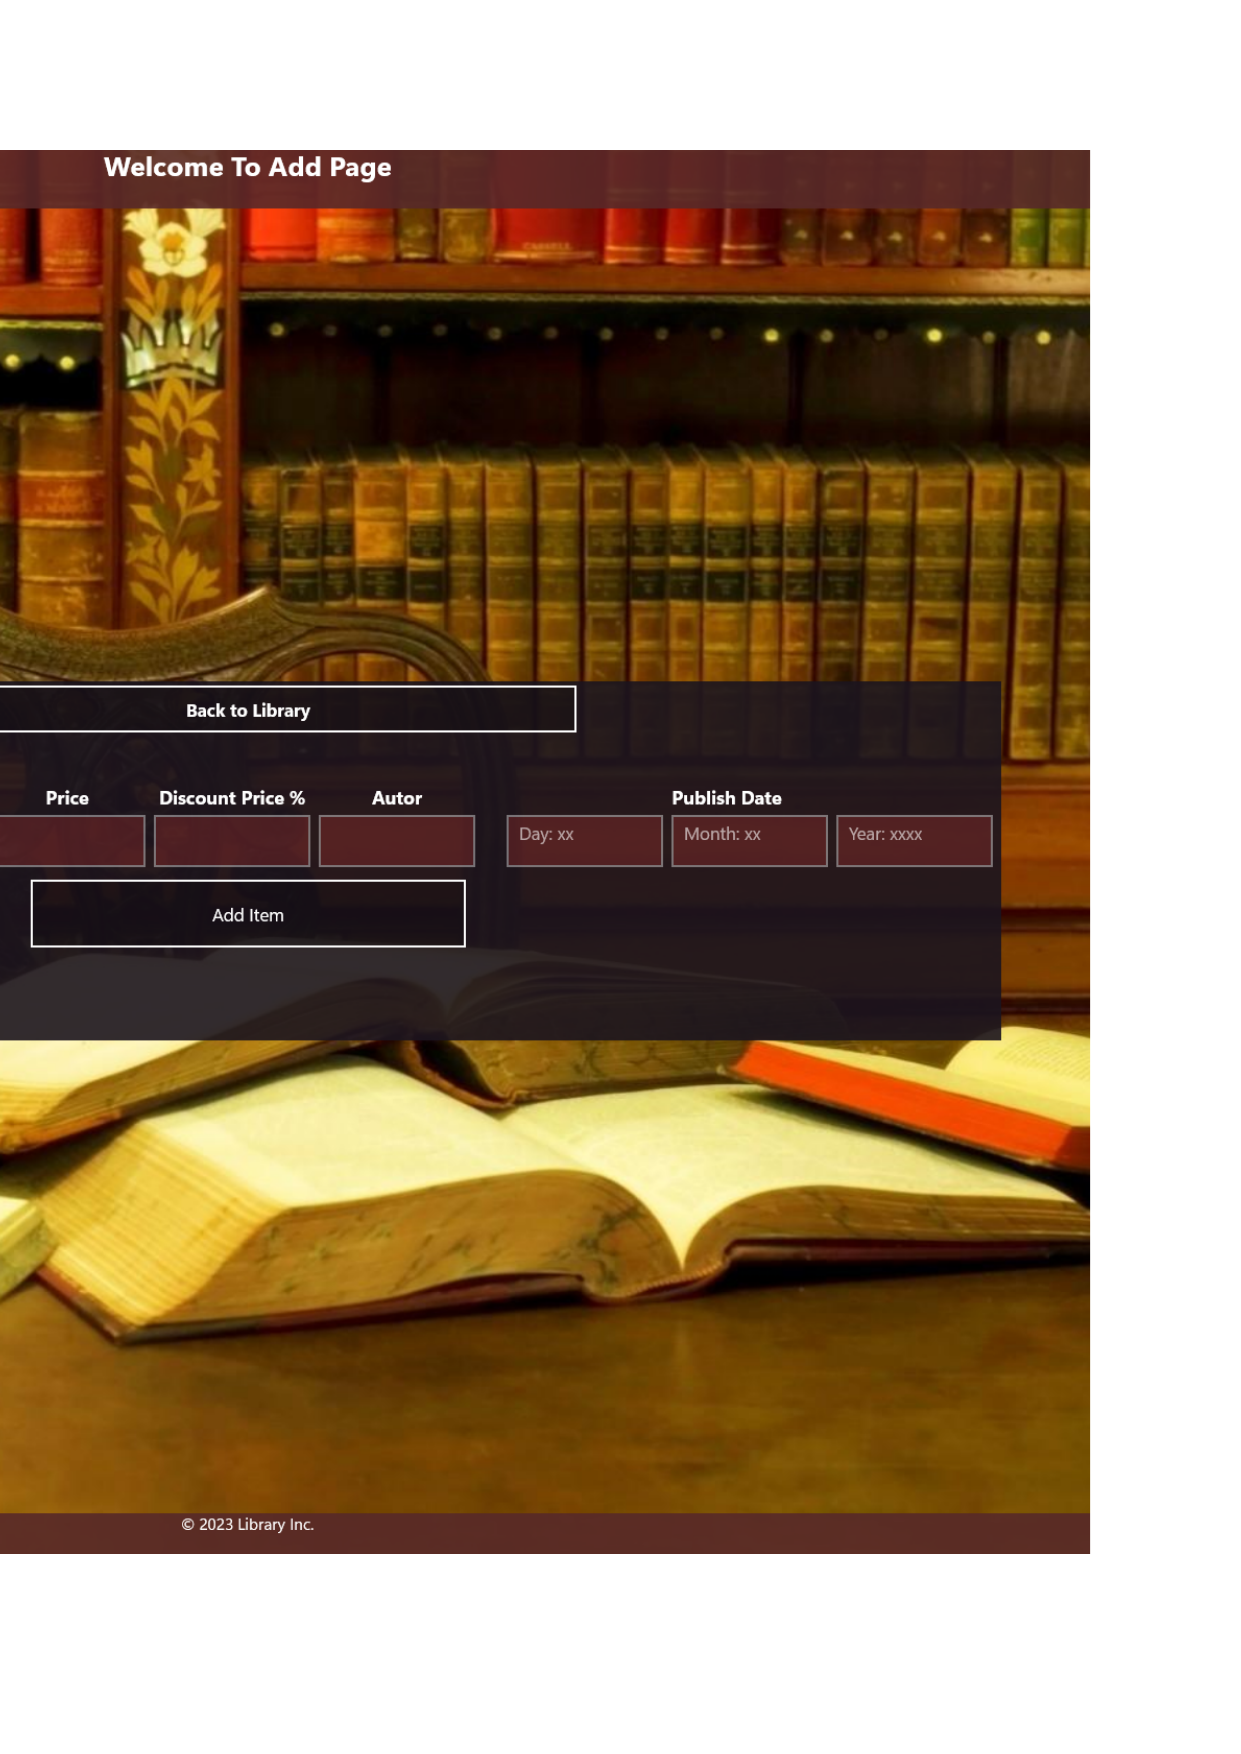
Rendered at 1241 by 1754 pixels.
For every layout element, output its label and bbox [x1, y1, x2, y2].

picture [0, 150, 1091, 1554]
